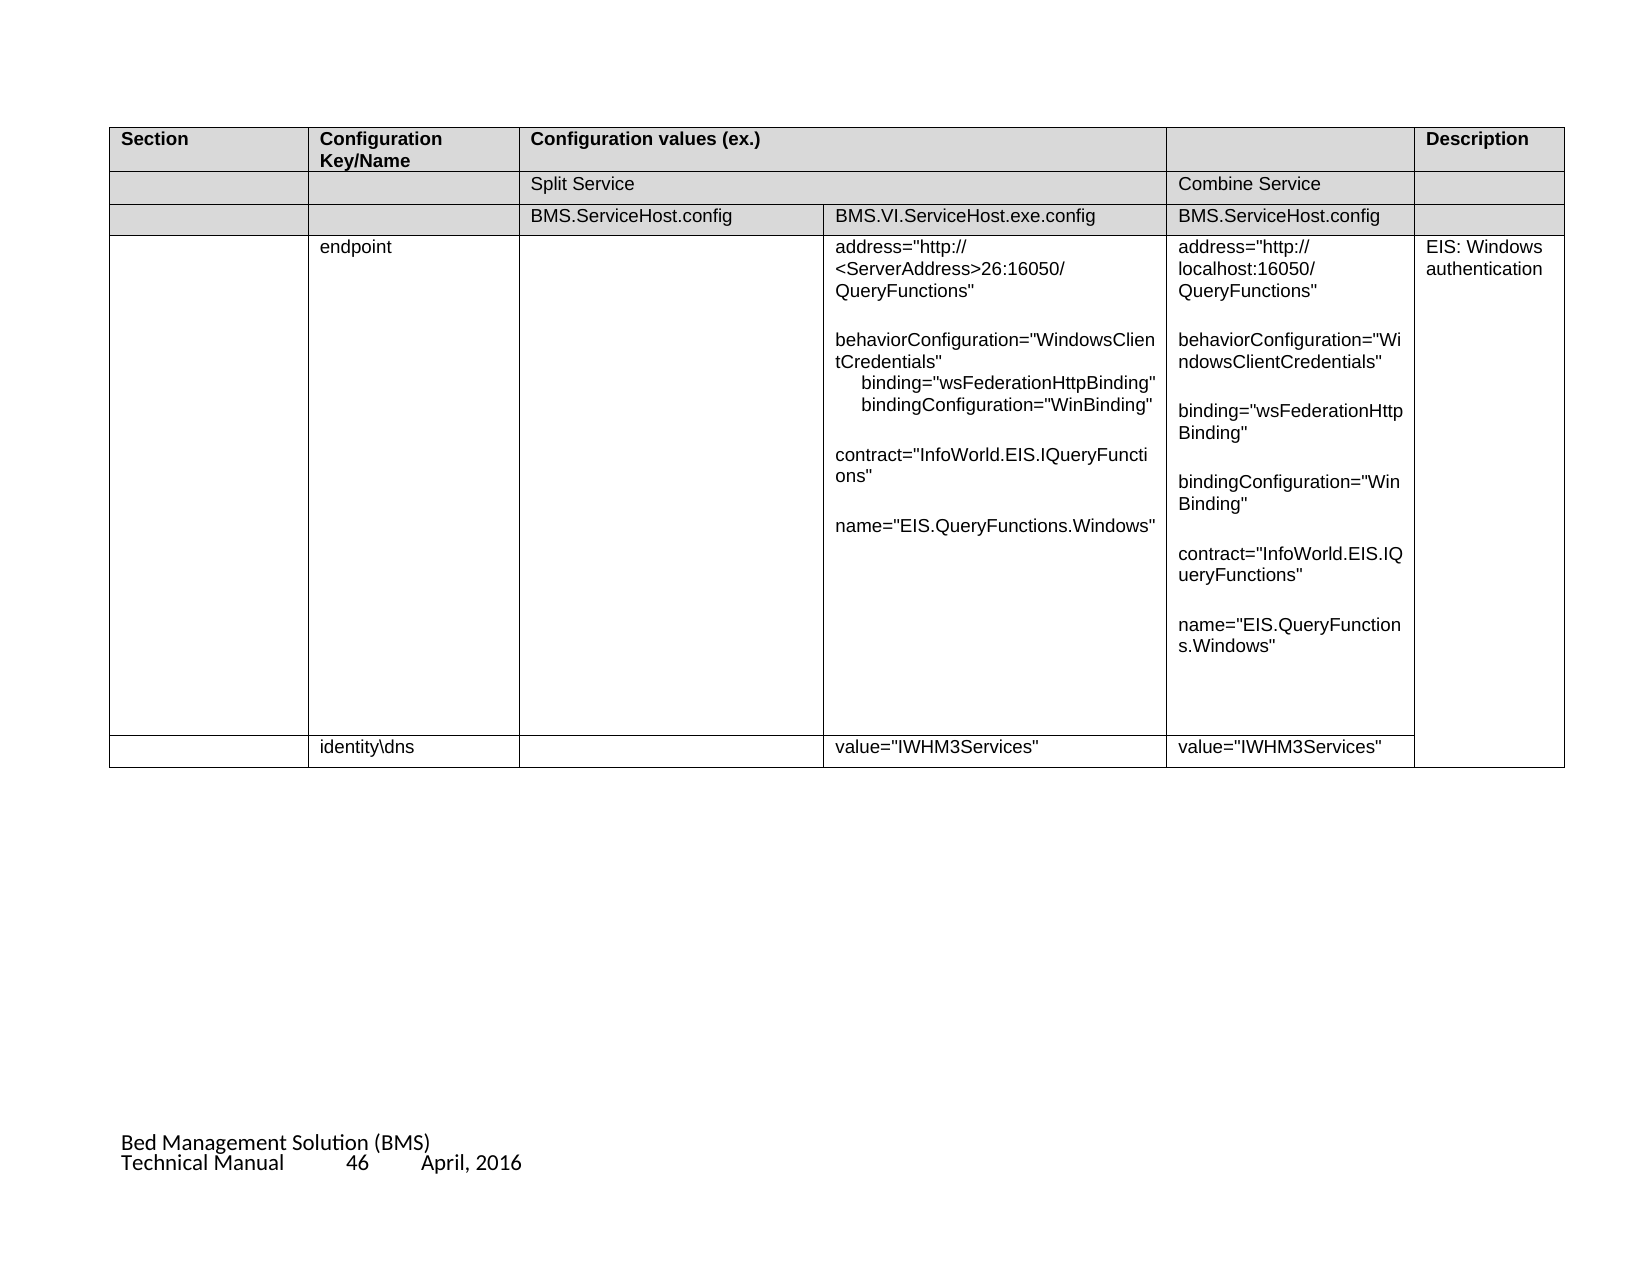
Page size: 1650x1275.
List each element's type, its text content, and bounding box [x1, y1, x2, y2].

table_header Configuration Key/Name [309, 128, 519, 171]
table_cell [309, 172, 519, 204]
table_cell [520, 236, 823, 735]
table_cell [110, 172, 308, 204]
table_cell BMS.VI.ServiceHost.exe.config [824, 205, 1166, 235]
table_header [1167, 128, 1414, 171]
table_cell [1415, 172, 1564, 204]
table_cell value="IWHM3Services" [824, 736, 1166, 767]
table_header Configuration values (ex.) [520, 128, 1166, 171]
table_cell EIS: Windows authentication [1415, 236, 1564, 767]
table_cell [110, 205, 308, 235]
table_cell [110, 236, 308, 735]
table_cell BMS.ServiceHost.config [520, 205, 823, 235]
table_cell Combine Service [1167, 172, 1414, 204]
table_cell identity\dns [309, 736, 519, 767]
table_header Description [1415, 128, 1564, 171]
table_cell value="IWHM3Services" [1167, 736, 1414, 767]
table_cell endpoint [309, 236, 519, 735]
table_cell address="http://<ServerAddress>26:16050/QueryFunctions" behaviorConfiguration="WindowsClientCredentials" binding="wsFederationHttpBinding" bindingConfiguration="WinBinding" contract="InfoWorld.EIS.IQueryFunctions" name="EIS.QueryFunctions.Windows" [824, 236, 1166, 735]
table_cell address="http://localhost:16050/QueryFunctions" behaviorConfiguration="WindowsClientCredentials" binding="wsFederationHttpBinding" bindingConfiguration="WinBinding" contract="InfoWorld.EIS.IQueryFunctions" name="EIS.QueryFunctions.Windows" [1167, 236, 1414, 735]
table_cell [309, 205, 519, 235]
table_cell [520, 736, 823, 767]
table_cell [1415, 205, 1564, 235]
table_header Section [110, 128, 308, 171]
table_cell BMS.ServiceHost.config [1167, 205, 1414, 235]
table_cell [110, 736, 308, 767]
table_cell Split Service [520, 172, 1166, 204]
